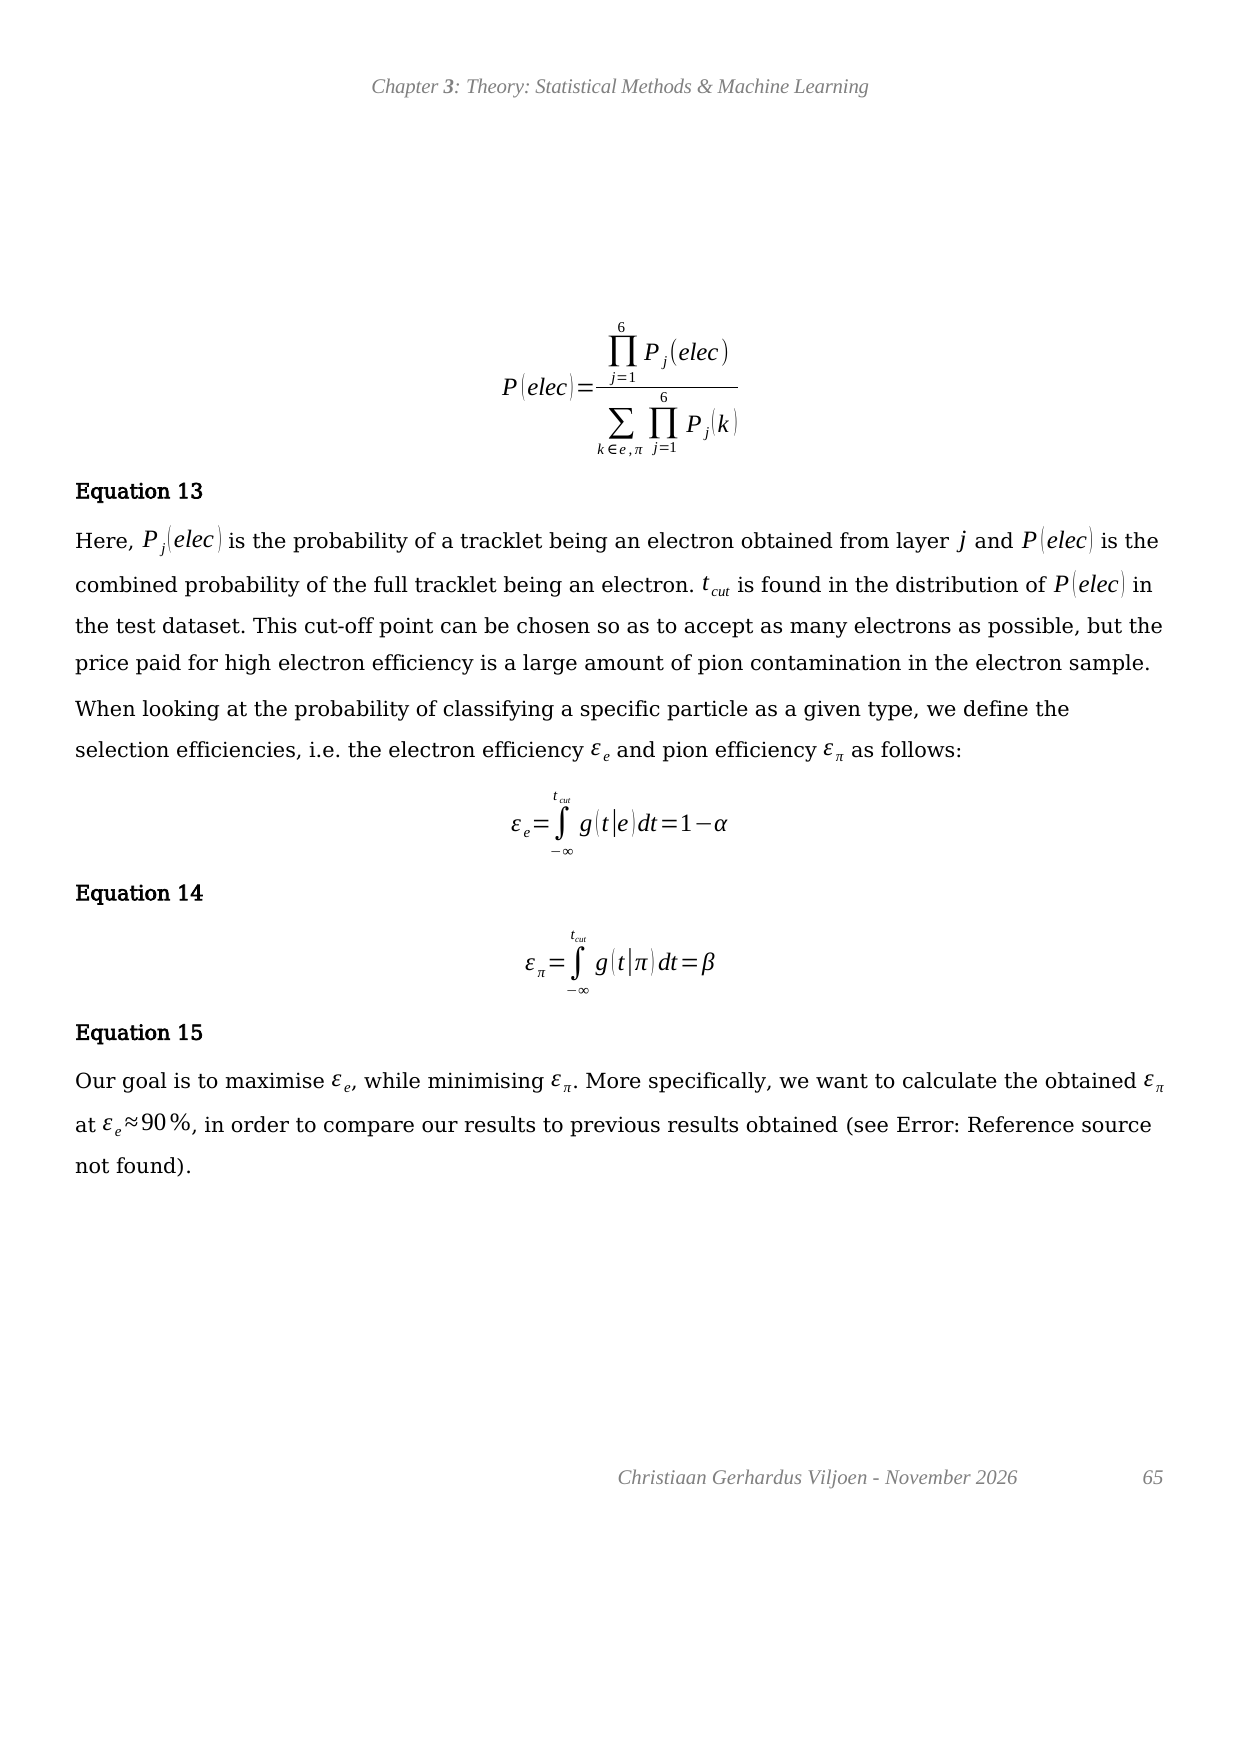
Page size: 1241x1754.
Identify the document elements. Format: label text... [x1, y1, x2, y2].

text Here, is the probability of a tracklet being an electron obtained from layer and is the combined probability of the full tracklet being an electron. is found in the distribution of in the test dataset. This cut-off point can be chosen so as to accept as many electrons as possible, but the price paid for high electron efficiency is a large amount of pion contamination in the electron sample. [75, 523, 1165, 675]
text Equation 13 [75, 478, 1165, 503]
text When looking at the probability of classifying a specific particle as a given type, we define the selection efficiencies, i.e. the electron efficiency and pion efficiency as follows: [75, 696, 1165, 765]
text Equation 14 [75, 879, 1165, 904]
text Equation 15 [75, 1019, 1165, 1044]
